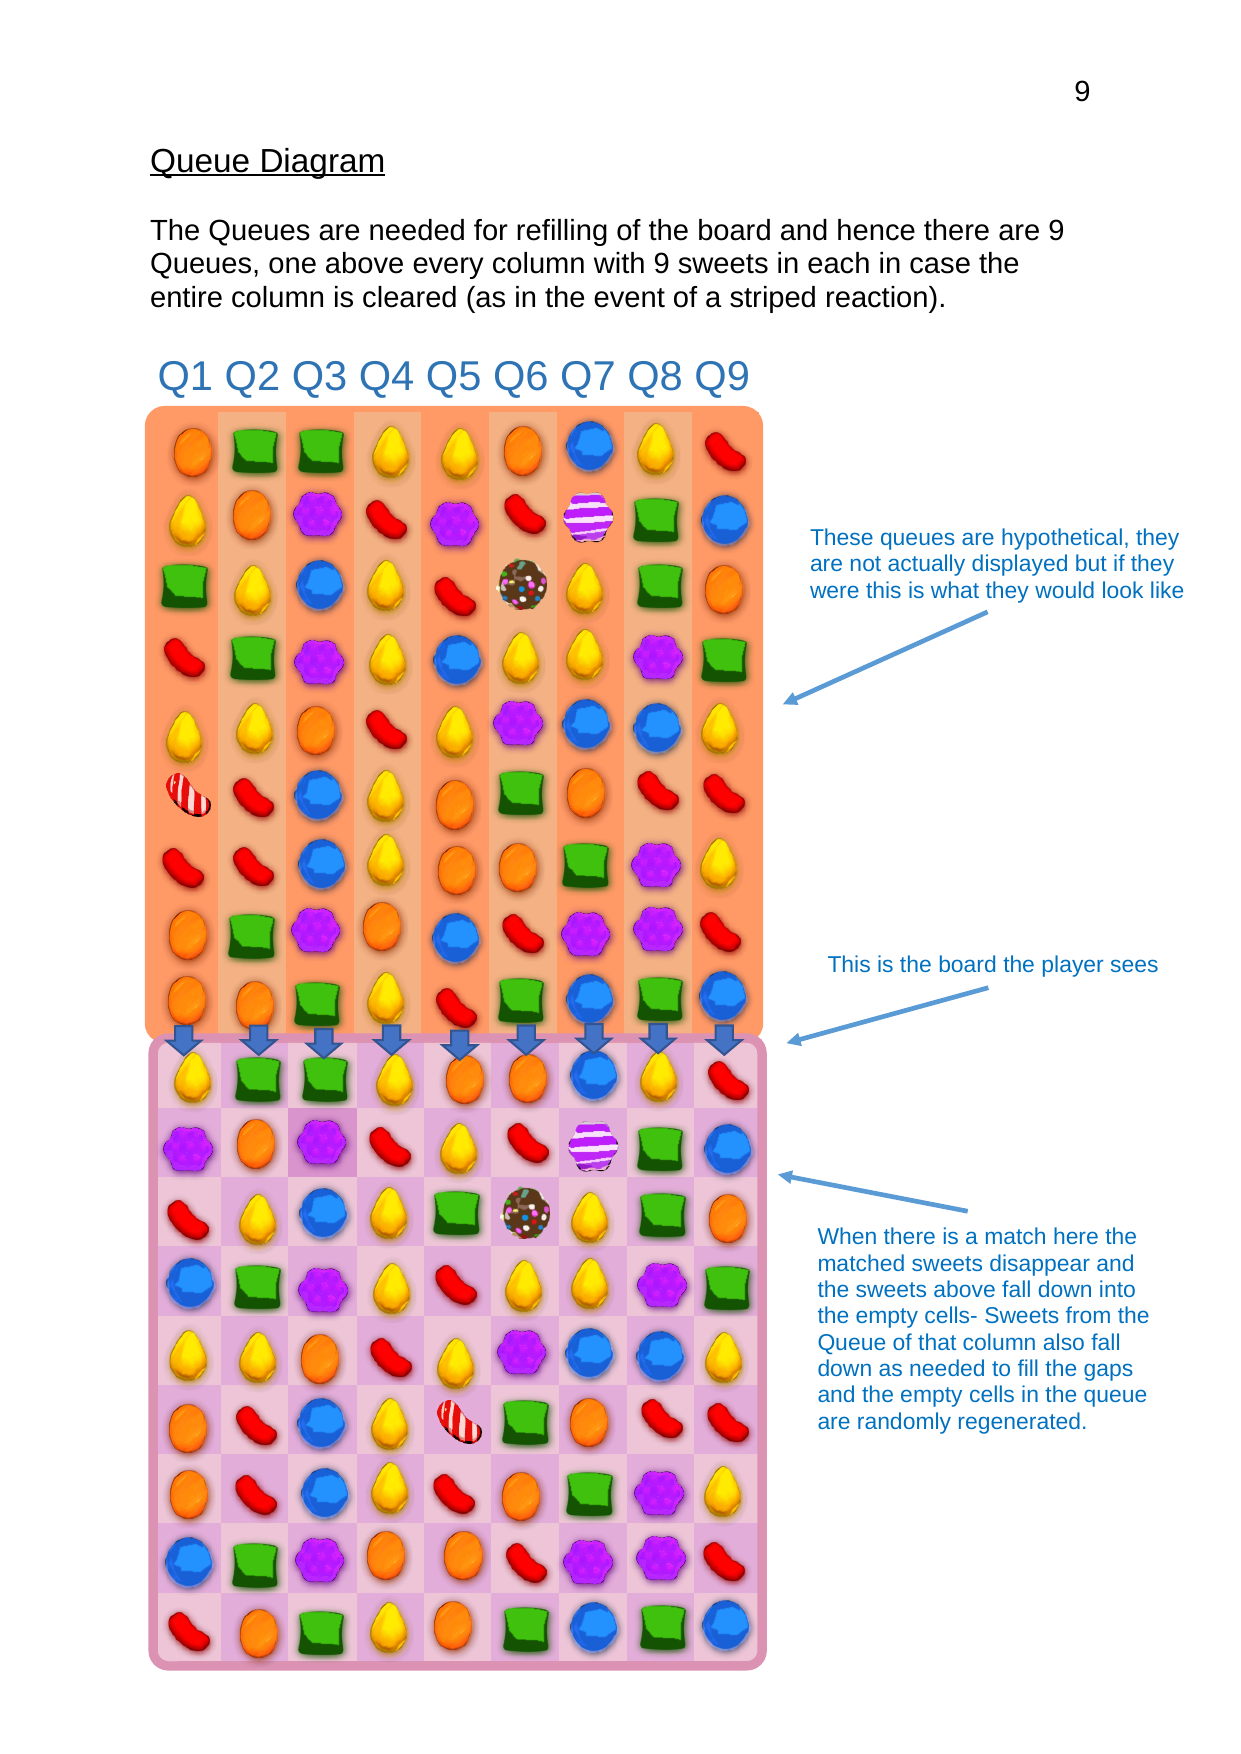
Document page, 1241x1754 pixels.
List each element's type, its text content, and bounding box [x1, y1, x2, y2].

picture [156, 1043, 759, 1668]
text The Queues are needed for refilling of the board and hence there are 9 Queues, one above every column with 9 sweets in each in case the entire column is cleared (as in the event of a striped reaction). [150, 213, 1090, 313]
subtitle Queue Diagram [150, 141, 1090, 179]
picture [150, 411, 759, 1040]
